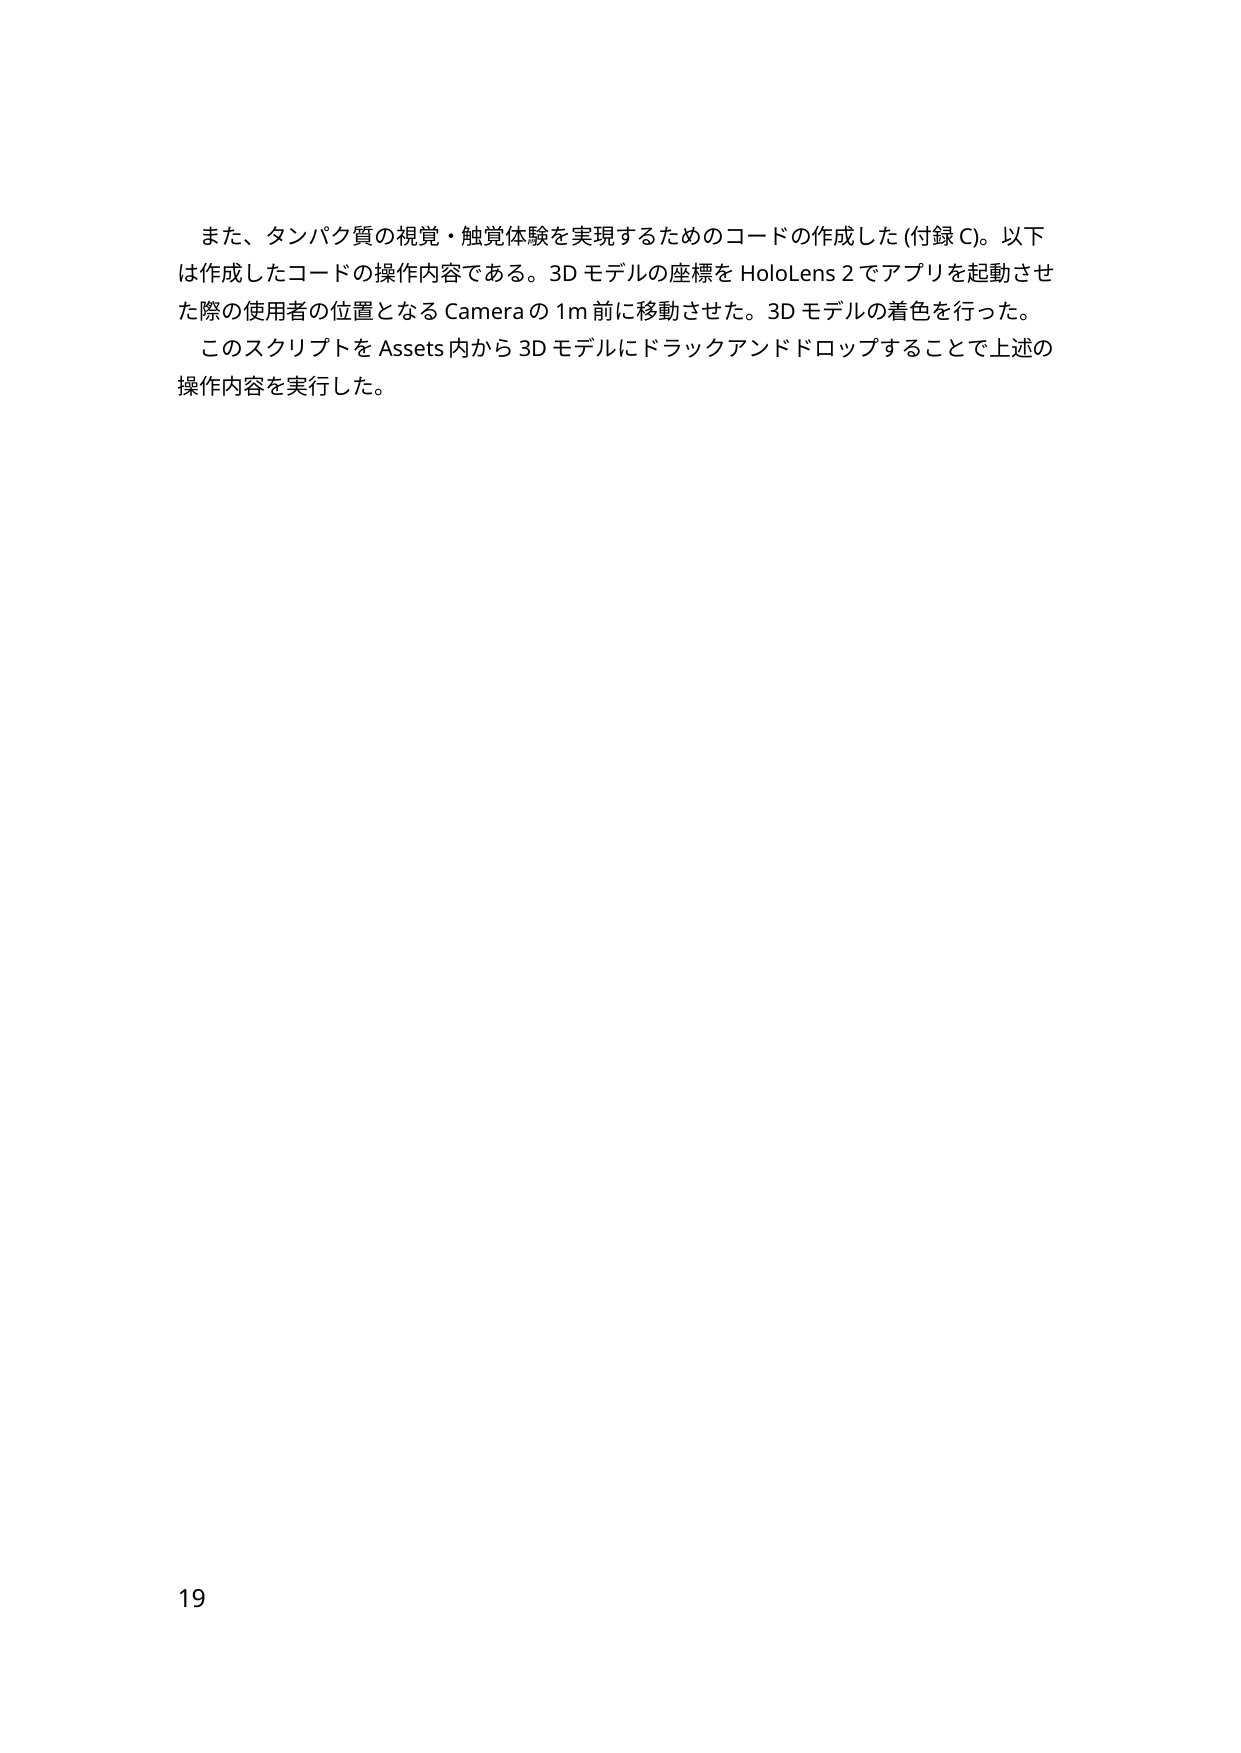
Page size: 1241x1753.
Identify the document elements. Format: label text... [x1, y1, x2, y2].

text また、タンパク質の視覚・触覚体験を実現するためのコードの作成した (付録C)。以下は作成したコードの操作内容である。3Dモデルの座標をHoloLens 2でアプリを起動させた際の使用者の位置となるCameraの1m前に移動させた。3Dモデルの着色を行った。 [177, 216, 1063, 328]
text このスクリプトをAssets内から3Dモデルにドラックアンドドロップすることで上述の操作内容を実行した。 [177, 328, 1063, 403]
